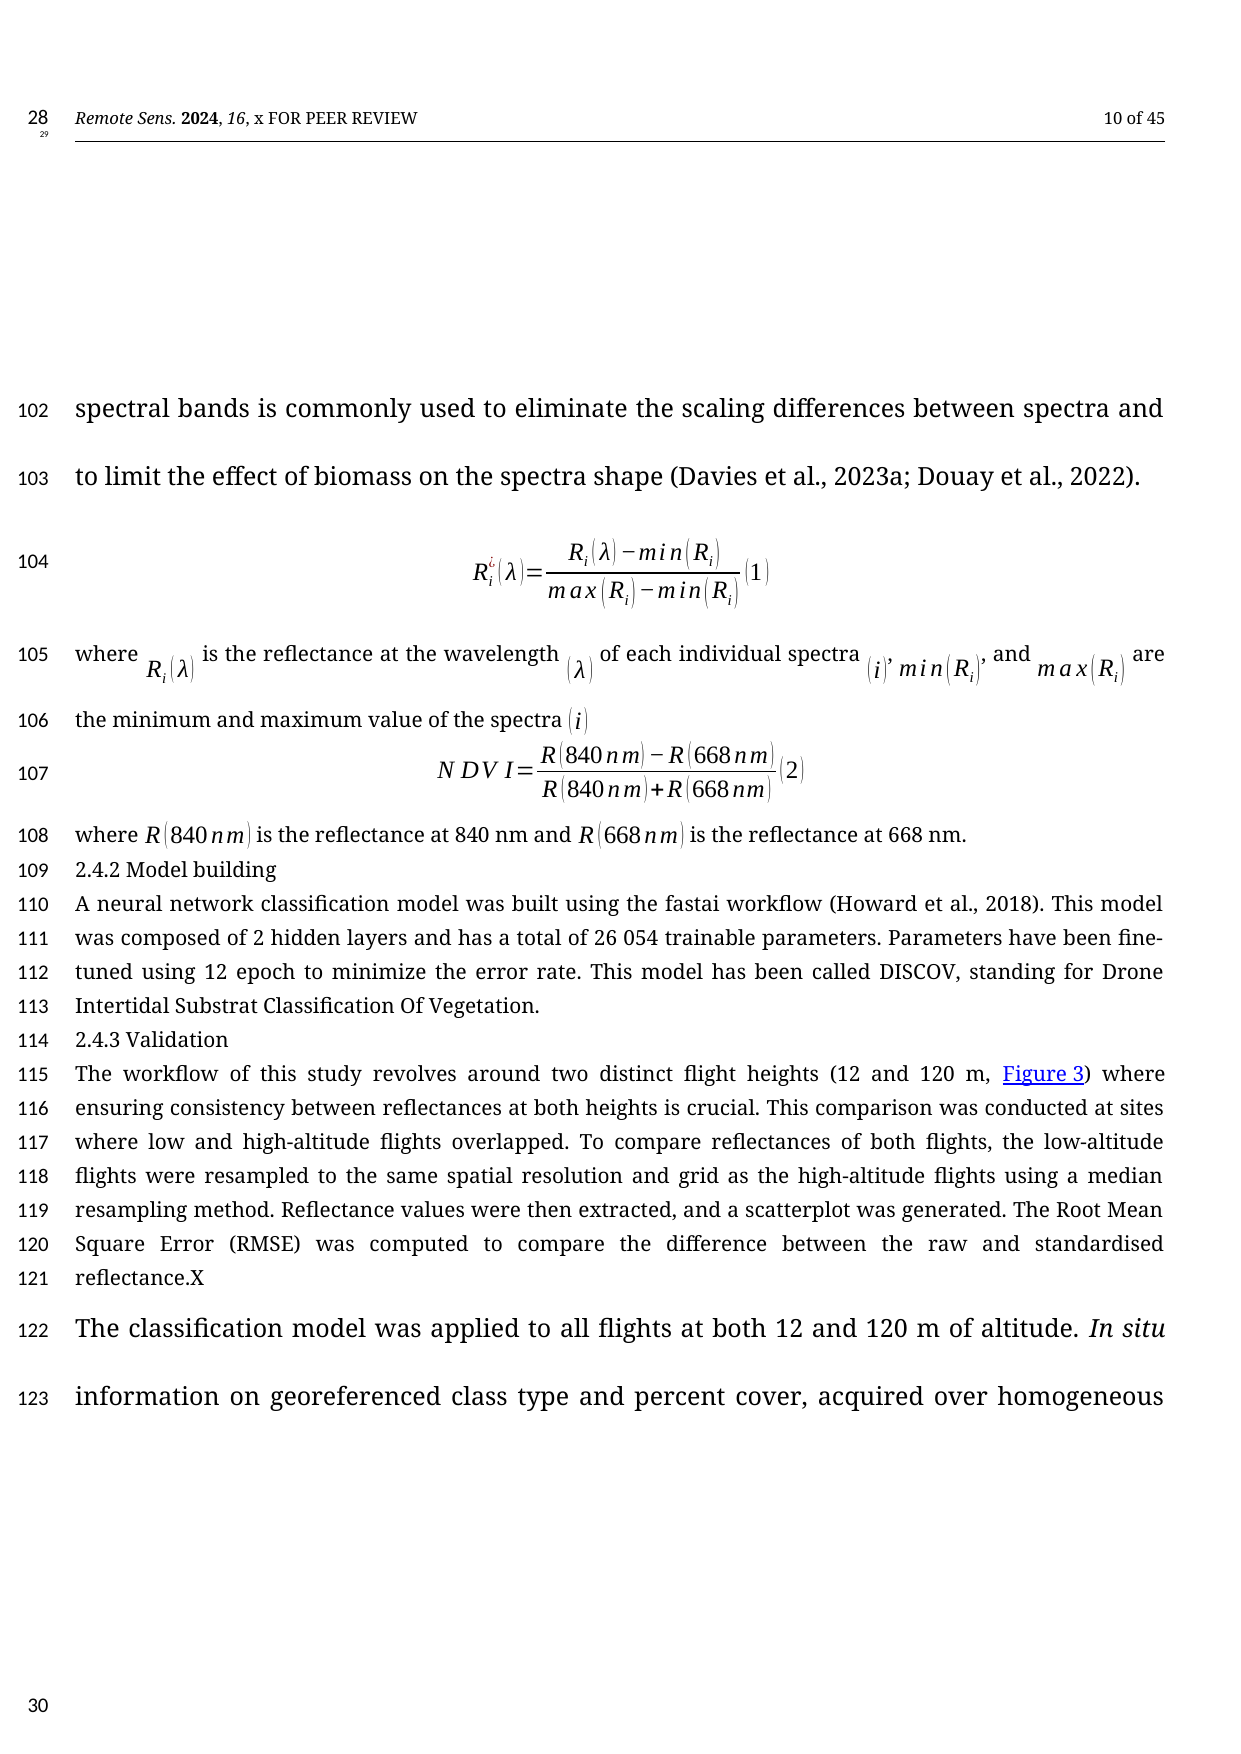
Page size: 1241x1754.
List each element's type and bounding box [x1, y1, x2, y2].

text [75, 1294, 1165, 1430]
text [75, 374, 1165, 509]
